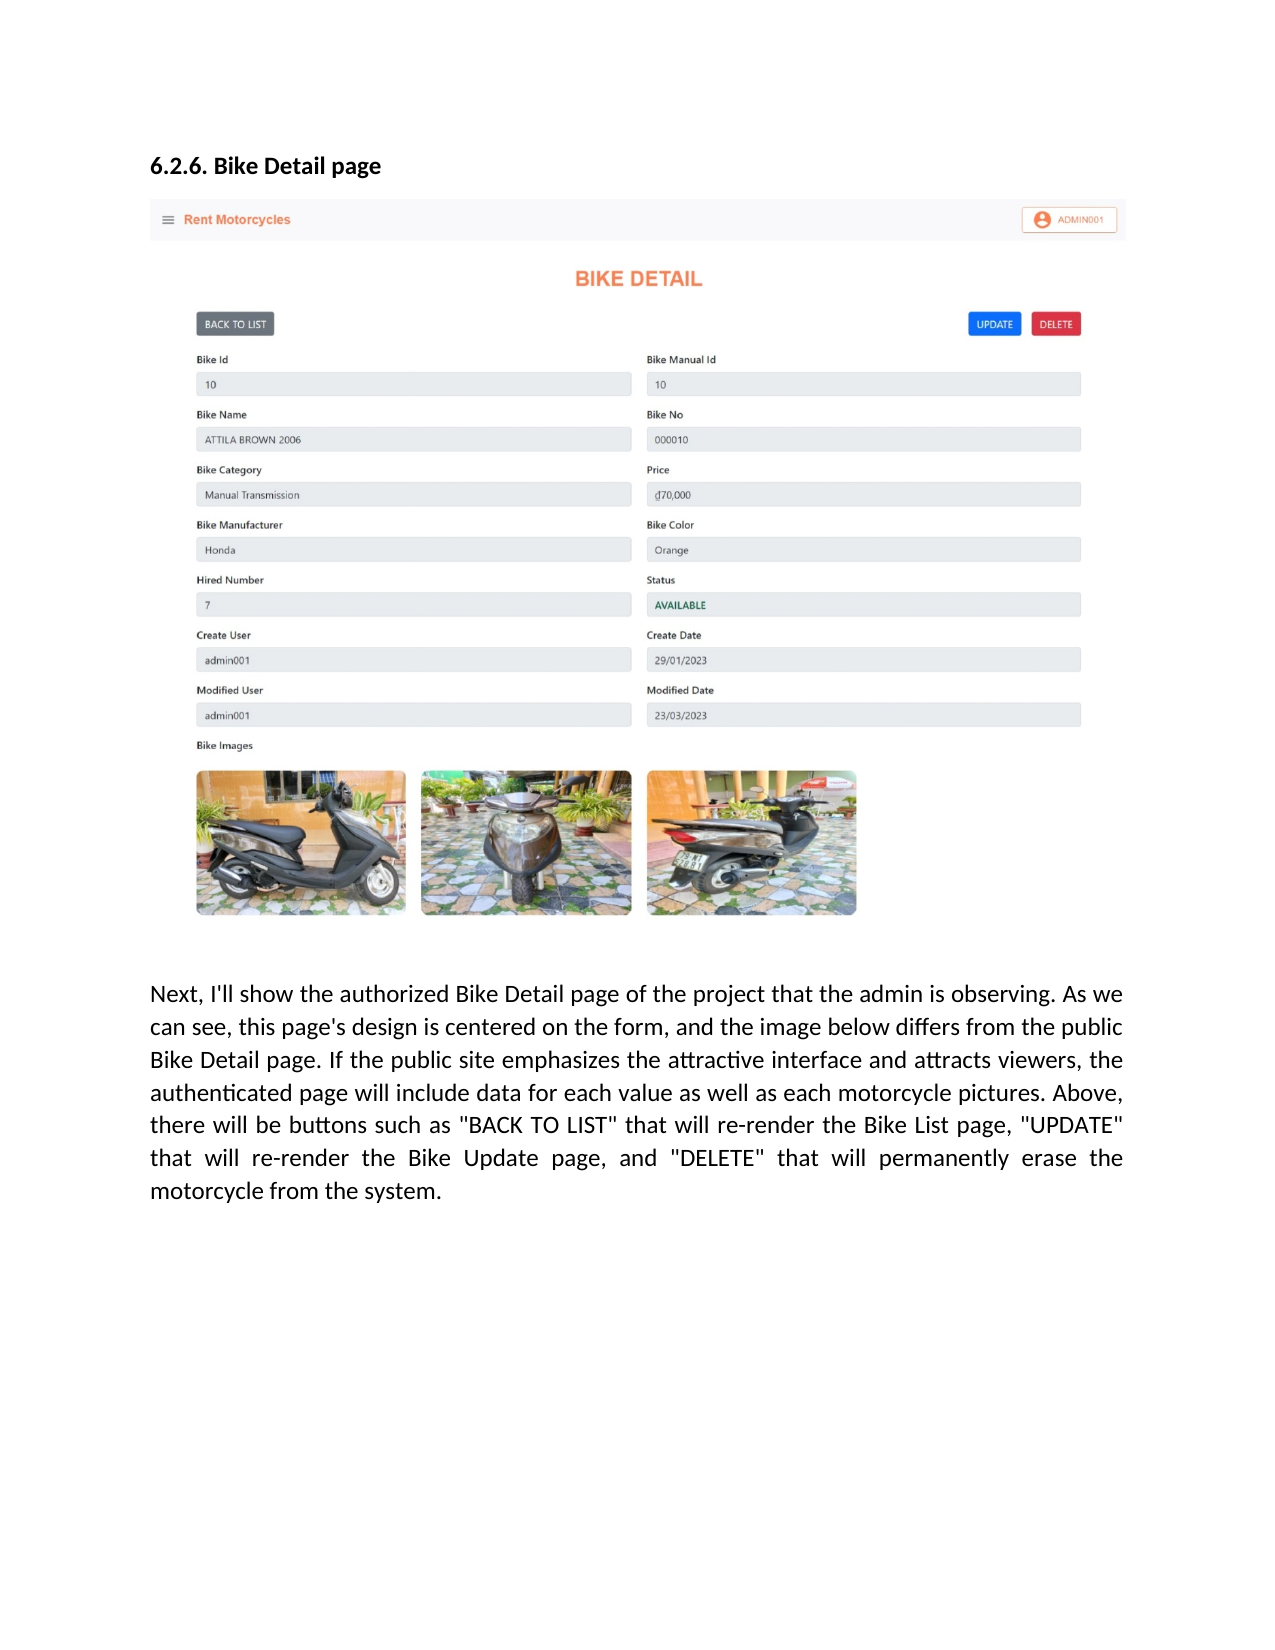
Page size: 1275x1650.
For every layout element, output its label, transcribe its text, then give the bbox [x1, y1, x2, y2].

text Next, I'll show the authorized Bike Detail page of the project that the admin is observing. As we can see, this page's design is centered on the form, and the image below differs from the public Bike Detail page. If the public site emphasizes the attractive interface and attracts viewers, the authenticated page will include data for each value as well as each motorcycle pictures. Above, there will be buttons such as "BACK TO LIST" that will re-render the Bike List page, "UPDATE" that will re-render the Bike Update page, and "DELETE" that will permanently erase the motorcycle from the system. [150, 978, 1125, 1206]
text 6.2.6. Bike Detail page [150, 150, 1125, 181]
picture [150, 199, 1127, 960]
